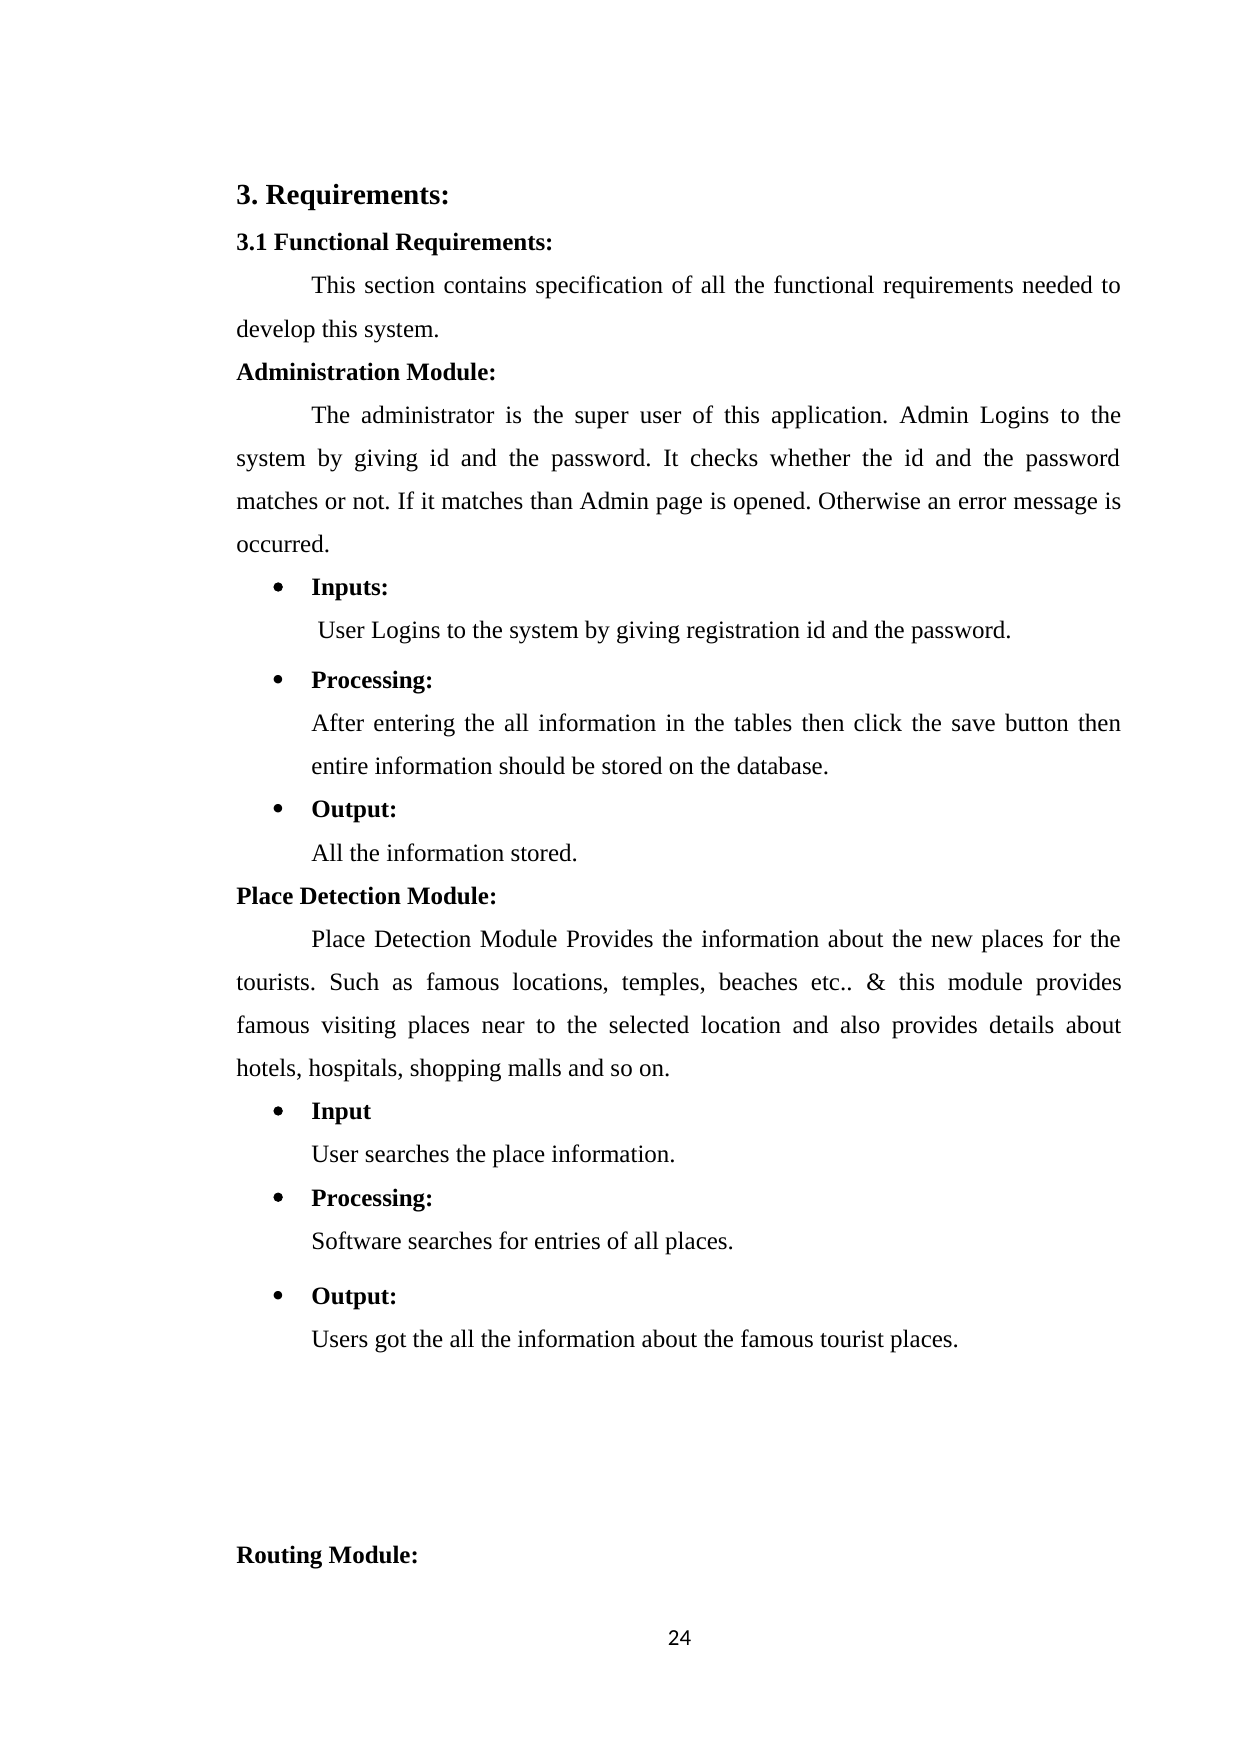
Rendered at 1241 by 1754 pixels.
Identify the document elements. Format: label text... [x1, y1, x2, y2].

text This section contains specification of all the functional requirements needed to develop this system. [236, 271, 1122, 342]
text Software searches for entries of all places. [236, 1226, 1122, 1254]
list Input [274, 1096, 1122, 1125]
list Processing: [274, 665, 1122, 694]
text User searches the place information. [236, 1139, 1122, 1168]
text Administration Module: [236, 357, 1122, 386]
text Place Detection Module Provides the information about the new places for the tourists. Such as famous locations, temples, beaches etc.. & this module provides famous visiting places near to the selected location and also provides details about hotels, hospitals, shopping malls and so on. [236, 924, 1122, 1082]
text Place Detection Module: [236, 881, 1122, 909]
list After entering the all information in the tables then click the save button then entire information should be stored on the database. [311, 708, 1122, 780]
text Users got the all the information about the famous tourist places. [236, 1324, 1122, 1353]
text 3. Requirements: [236, 177, 1122, 211]
list Output: [274, 794, 1122, 823]
list Processing: [274, 1183, 1122, 1211]
text 3.1 Functional Requirements: [236, 227, 1122, 256]
text User Logins to the system by giving registration id and the password. [236, 616, 1122, 644]
text Routing Module: [236, 1540, 1122, 1569]
list Inputs: [274, 572, 1122, 601]
list All the information stored. [311, 838, 1122, 866]
text The administrator is the super user of this application. Admin Logins to the system by giving id and the password. It checks whether the id and the password matches or not. If it matches than Admin page is opened. Otherwise an error message is occurred. [236, 400, 1122, 558]
list Output: [274, 1281, 1122, 1310]
